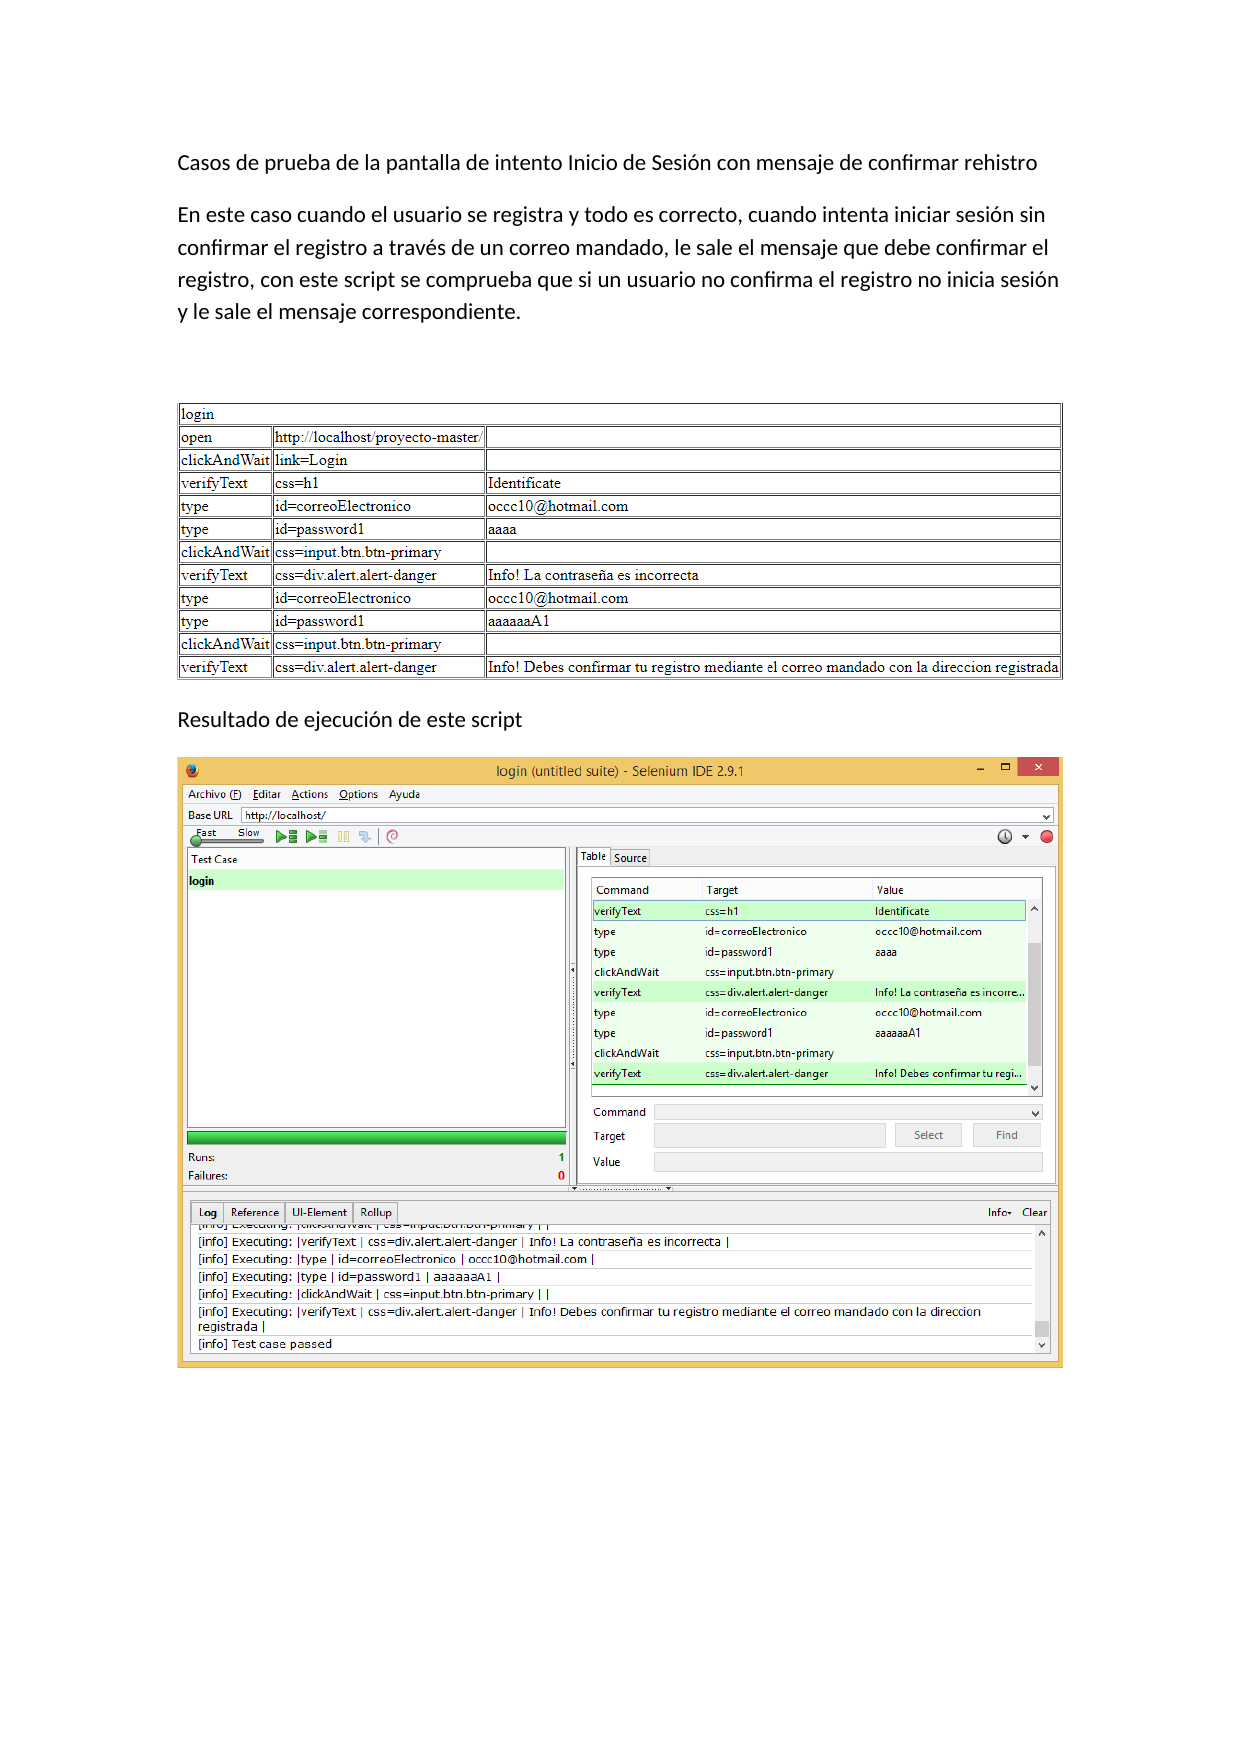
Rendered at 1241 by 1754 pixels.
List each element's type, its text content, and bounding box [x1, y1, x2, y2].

text Casos de prueba de la pantalla de intento Inicio de Sesión con mensaje de confirmar rehistro [177, 148, 1063, 176]
text Resultado de ejecución de este script [177, 705, 1063, 733]
text En este caso cuando el usuario se registra y todo es correcto, cuando intenta iniciar sesión sin confirmar el registro a través de un correo mandado, le sale el mensaje que debe confirmar el registro, con este script se comprueba que si un usuario no confirma el registro no inicia sesión y le sale el mensaje correspondiente. [177, 201, 1063, 325]
picture [177, 757, 1063, 1368]
picture [177, 403, 1063, 680]
